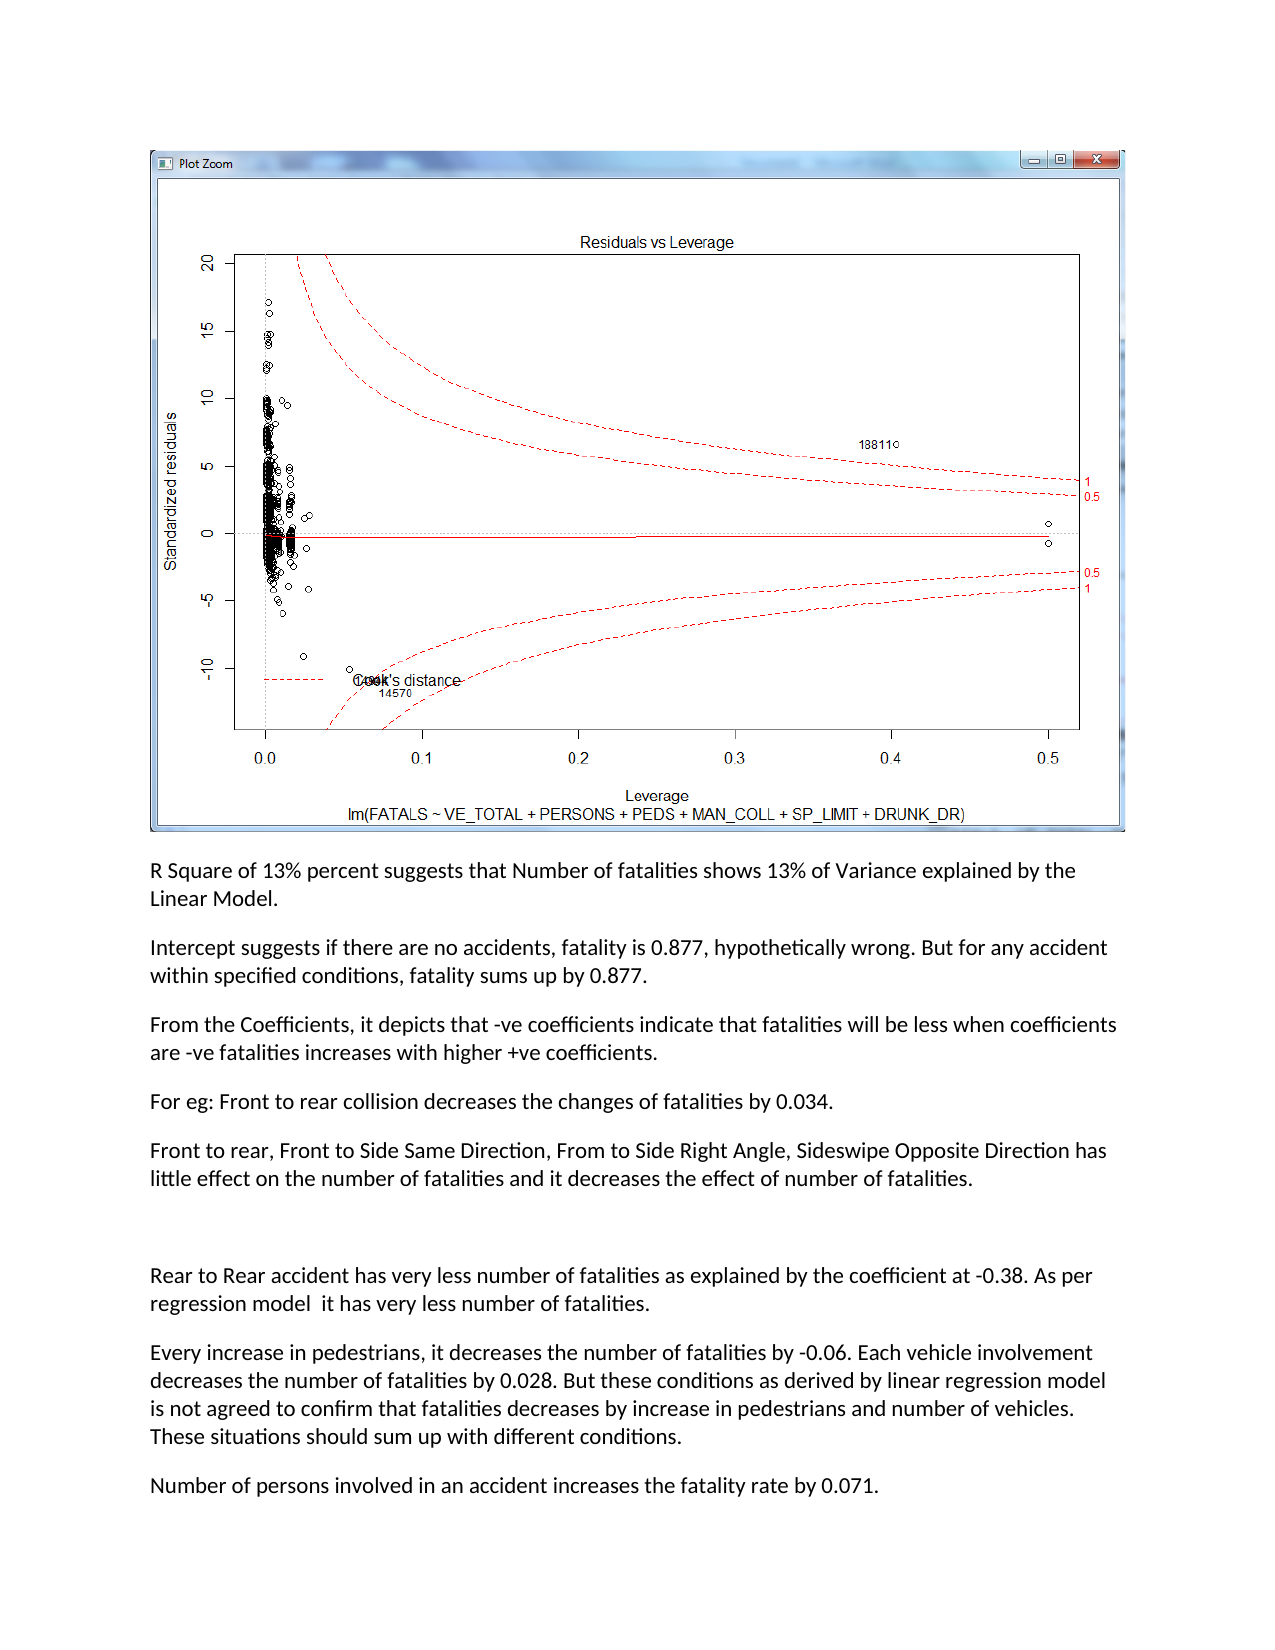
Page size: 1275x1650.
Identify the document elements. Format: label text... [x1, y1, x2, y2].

text Intercept suggests if there are no accidents, fatality is 0.877, hypothetically wrong. But for any accident within specified conditions, fatality sums up by 0.877. [150, 933, 1125, 989]
text Number of persons involved in an accident increases the fatality rate by 0.071. [150, 1471, 1125, 1499]
text For eg: Front to rear collision decreases the changes of fatalities by 0.034. [150, 1087, 1125, 1115]
text Rear to Rear accident has very less number of fatalities as explained by the coefficient at -0.38. As per regression model it has very less number of fatalities. [150, 1262, 1125, 1318]
picture [150, 150, 1125, 832]
text Front to rear, Front to Side Same Direction, From to Side Right Angle, Sideswipe Opposite Direction has little effect on the number of fatalities and it decreases the effect of number of fatalities. [150, 1136, 1125, 1192]
text Every increase in pedestrians, it decreases the number of fatalities by -0.06. Each vehicle involvement decreases the number of fatalities by 0.028. But these conditions as derived by linear regression model is not agreed to confirm that fatalities decreases by increase in pedestrians and number of vehicles. These situations should sum up with different conditions. [150, 1338, 1125, 1451]
text From the Coefficients, it depicts that -ve coefficients indicate that fatalities will be less when coefficients are -ve fatalities increases with higher +ve coefficients. [150, 1010, 1125, 1066]
text R Square of 13% percent suggests that Number of fatalities shows 13% of Variance explained by the Linear Model. [150, 856, 1125, 912]
